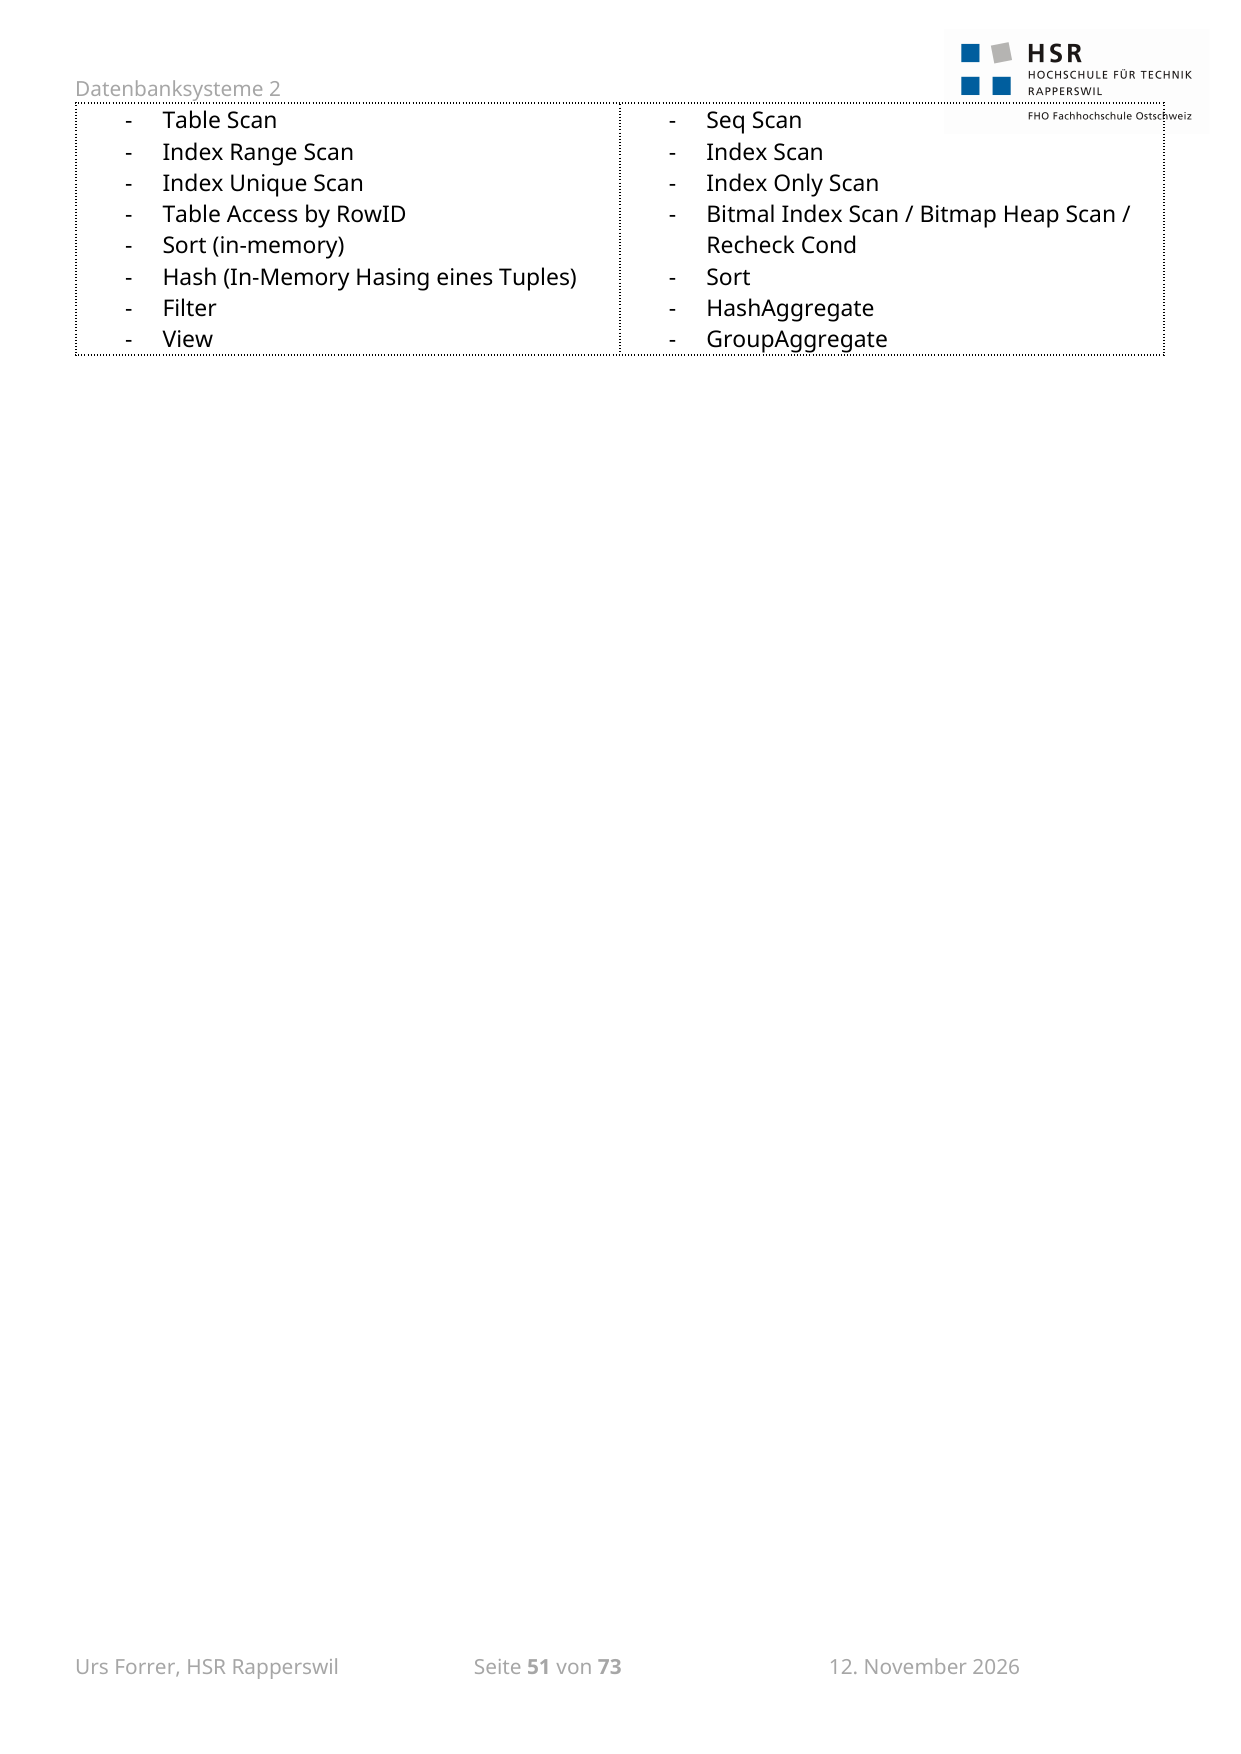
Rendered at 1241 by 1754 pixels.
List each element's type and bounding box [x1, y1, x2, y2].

table_header [620, 102, 1164, 354]
table_header [76, 102, 620, 354]
picture [943, 29, 1210, 134]
